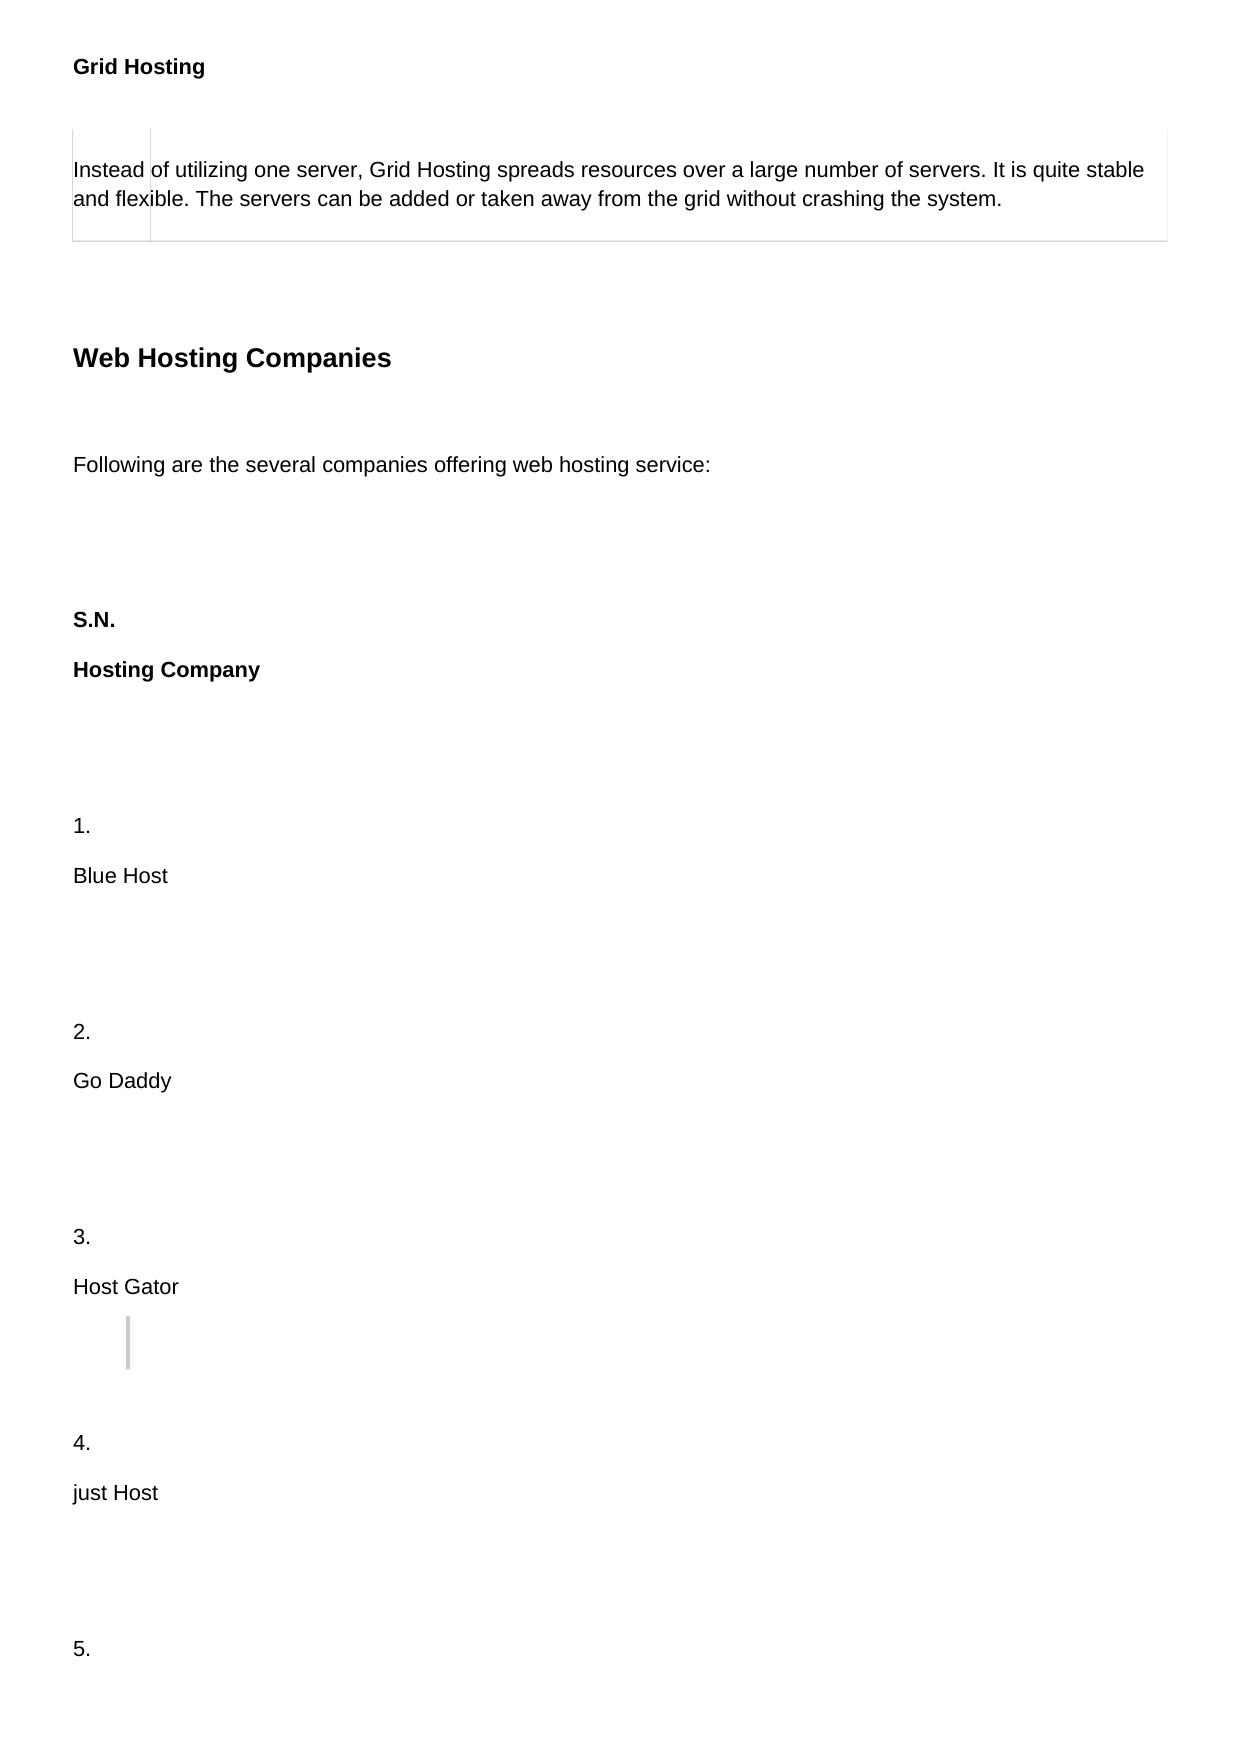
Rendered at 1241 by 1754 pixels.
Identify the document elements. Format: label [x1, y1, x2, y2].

picture [72, 129, 1168, 1754]
